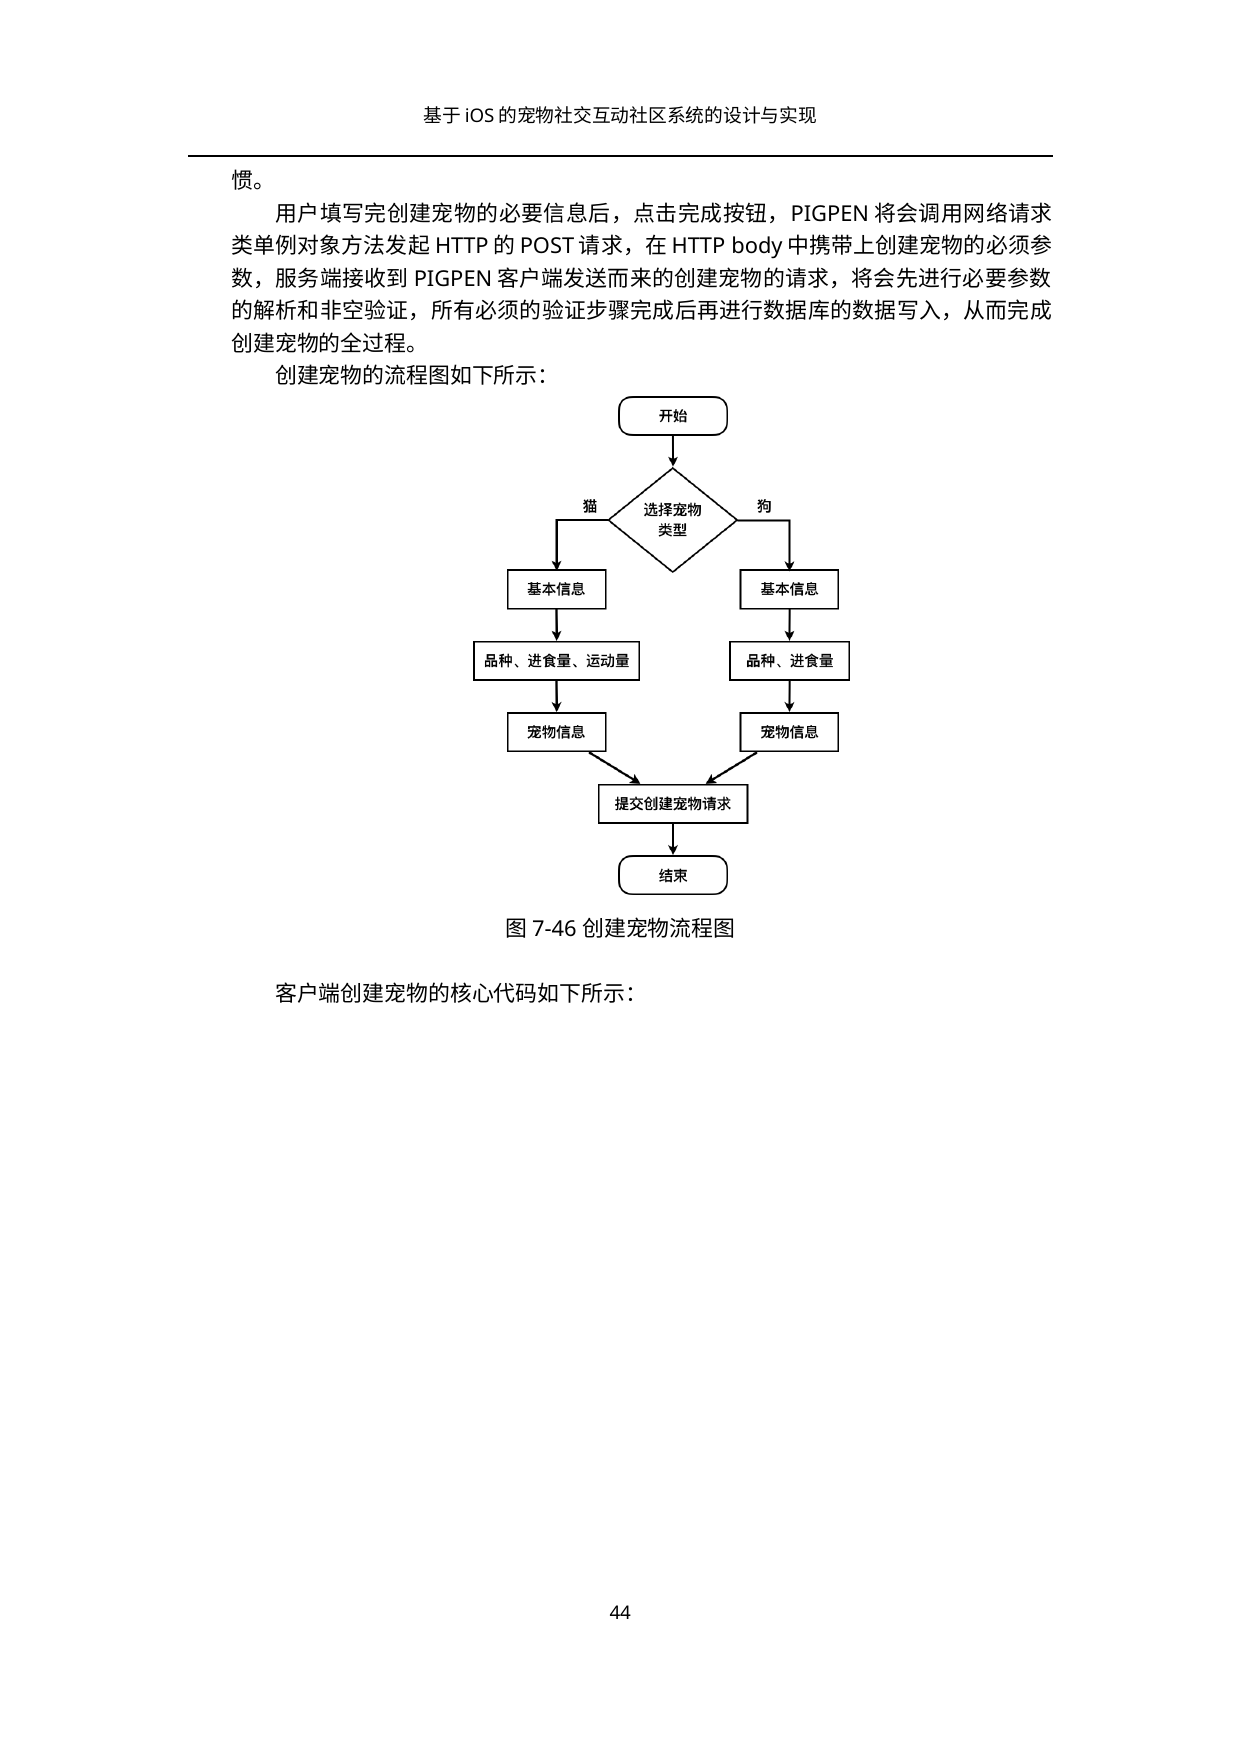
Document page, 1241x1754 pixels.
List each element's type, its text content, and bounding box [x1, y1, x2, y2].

text 创建宠物的流程图如下所示： [231, 358, 1053, 391]
picture [466, 390, 861, 904]
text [231, 163, 1053, 196]
text 用户填写完创建宠物的必要信息后，点击完成按钮，PIGPEN将会调用网络请求类单例对象方法发起HTTP的POST请求，在HTTP body中携带上创建宠物的必须参数，服务端接收到PIGPEN客户端发送而来的创建宠物的请求，将会先进行必要参数的解析和非空验证，所有必须的验证步骤完成后再进行数据库的数据写入，从而完成创建宠物的全过程。 [231, 196, 1053, 358]
text 客户端创建宠物的核心代码如下所示： [231, 976, 1053, 1008]
